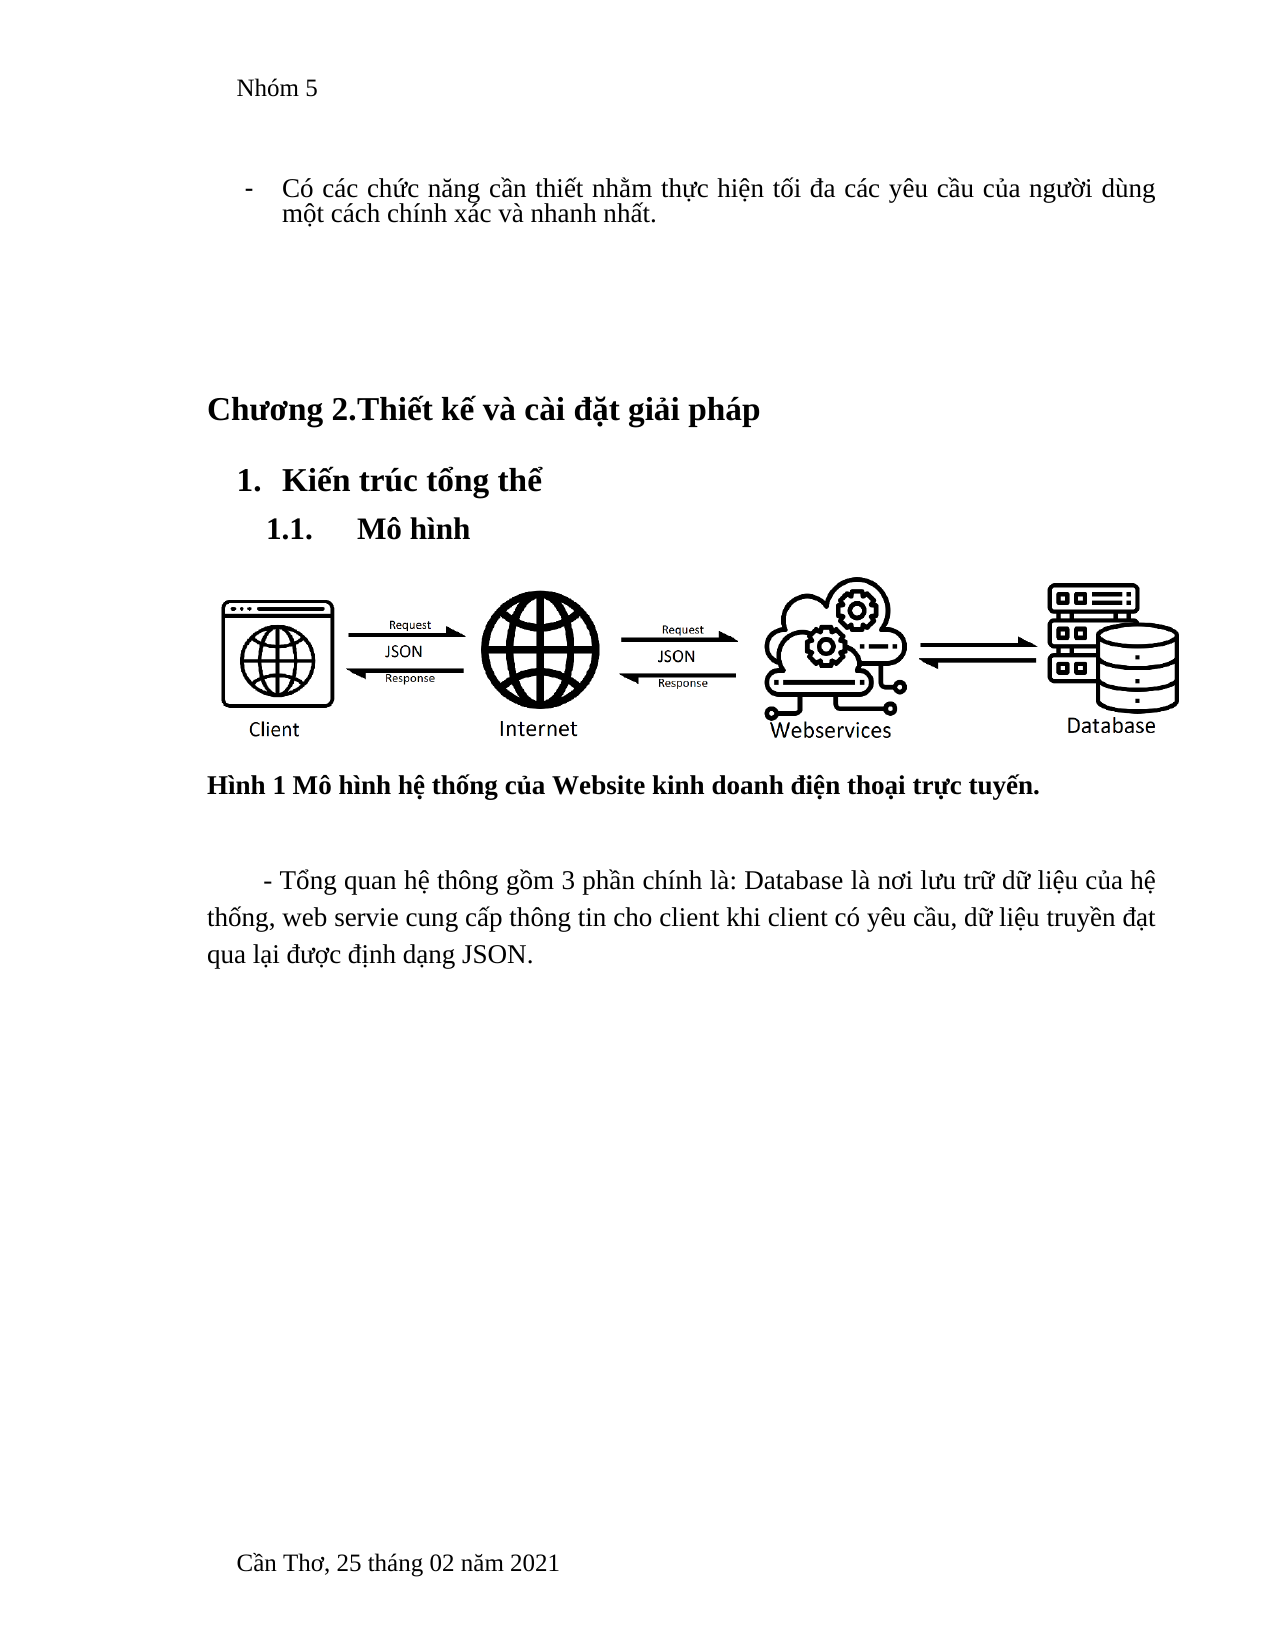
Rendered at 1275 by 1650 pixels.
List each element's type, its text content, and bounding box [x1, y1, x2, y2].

text - Tổng quan hệ thông gồm 3 phần chính là: Database là nơi lưu trữ dữ liệu của hệ thống, web servie cung cấp thông tin cho client khi client có yêu cầu, dữ liệu truyền đạt qua lại được định dạng JSON. [207, 864, 1157, 969]
subtitle Thiết kế và cài đặt giải pháp [207, 389, 1157, 427]
subtitle Kiến trúc tổng thể [236, 460, 1157, 498]
subtitle Mô hình [266, 510, 1157, 546]
list Có các chức năng cần thiết nhằm thực hiện tối đa các yêu cầu của người dùng một cách chính xác và nhanh nhất. [244, 177, 1157, 227]
text Hình Mô hình hệ thống của Website kinh doanh điện thoại trực tuyến. [207, 774, 1157, 799]
picture [206, 563, 1213, 770]
